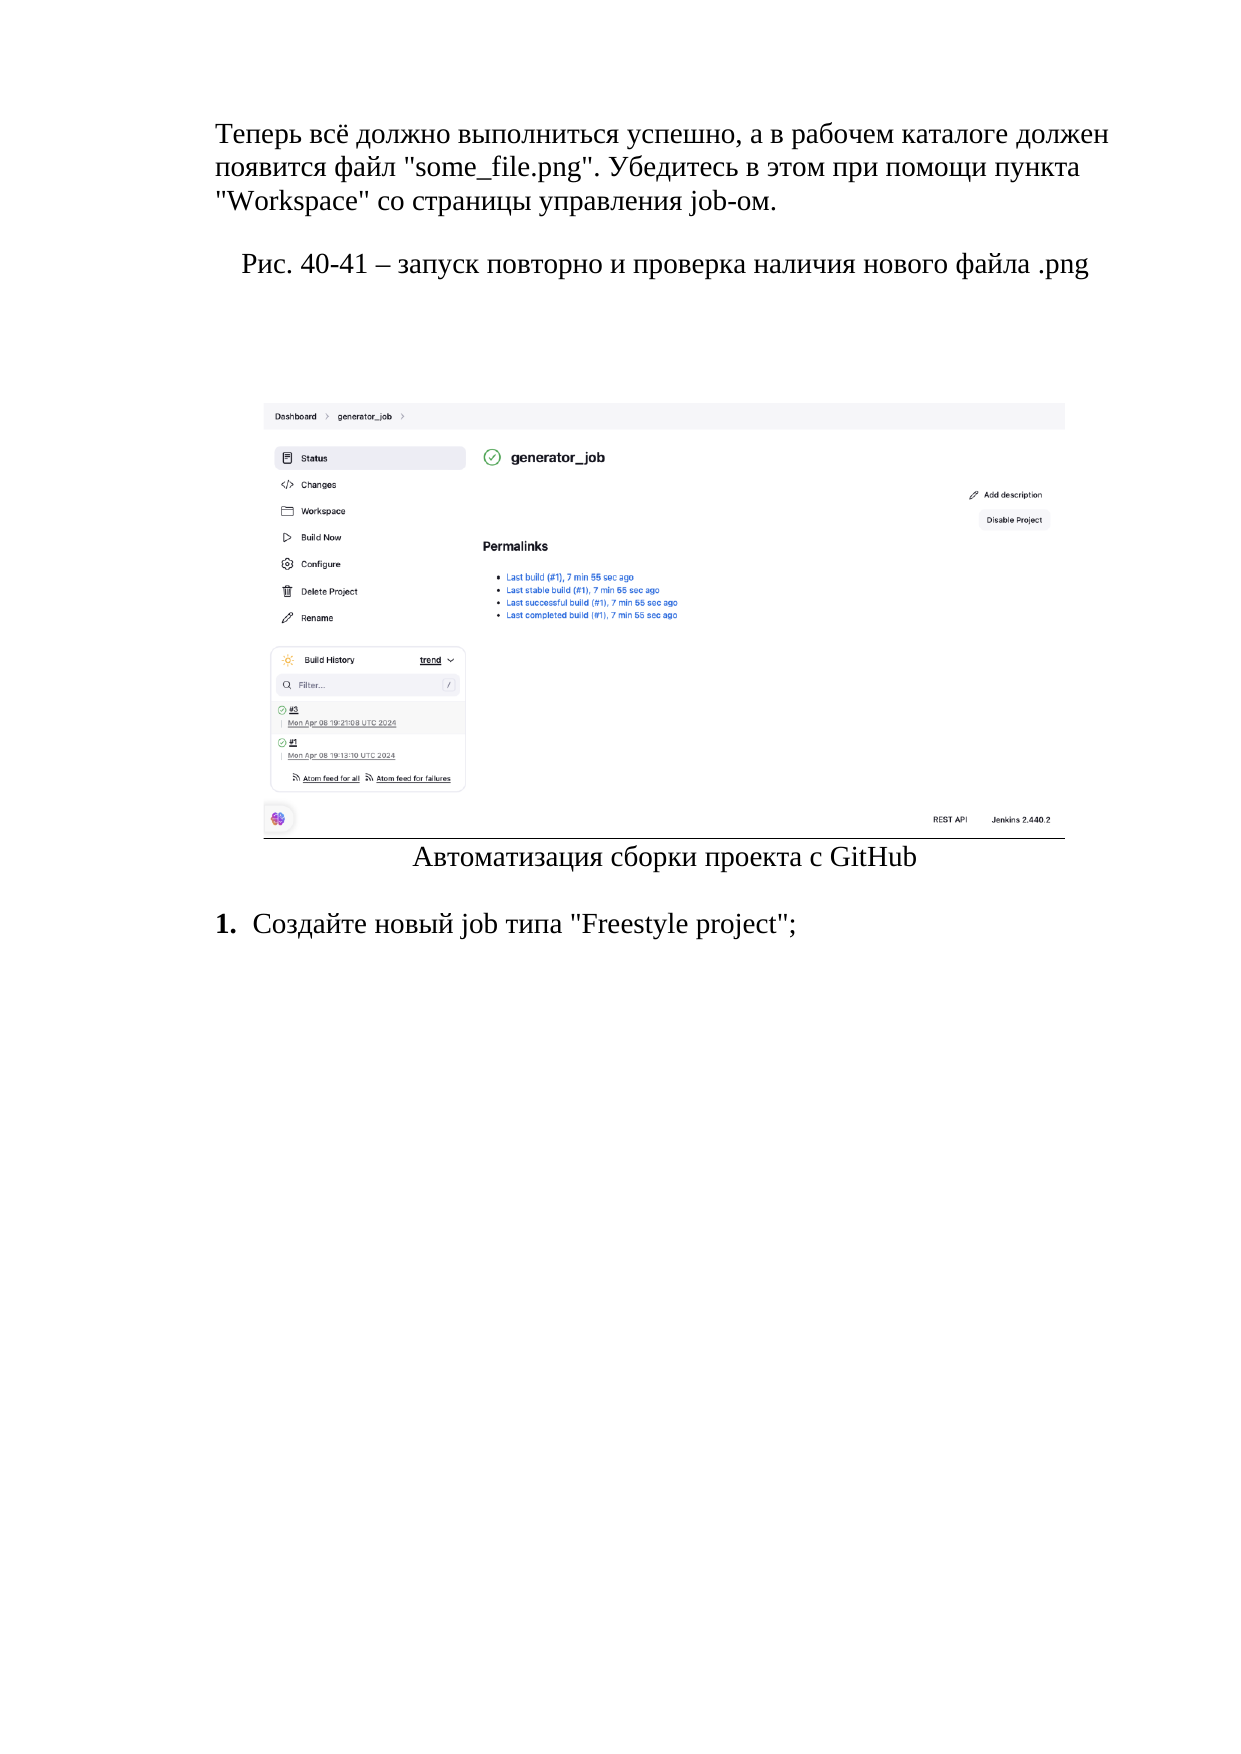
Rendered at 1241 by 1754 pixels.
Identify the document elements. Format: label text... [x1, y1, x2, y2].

text Теперь всё должно выполниться успешно, а в рабочем каталоге должен появится файл "some_file.png". Убедитесь в этом при помощи пункта "Workspace" со страницы управления job-ом. [215, 116, 1143, 217]
list Создайте новый job типа "Freestyle project"; [215, 906, 1163, 939]
picture [263, 403, 1065, 839]
text Рис. 40-41 – запуск повторно и проверка наличия нового файла .png [207, 246, 1123, 280]
